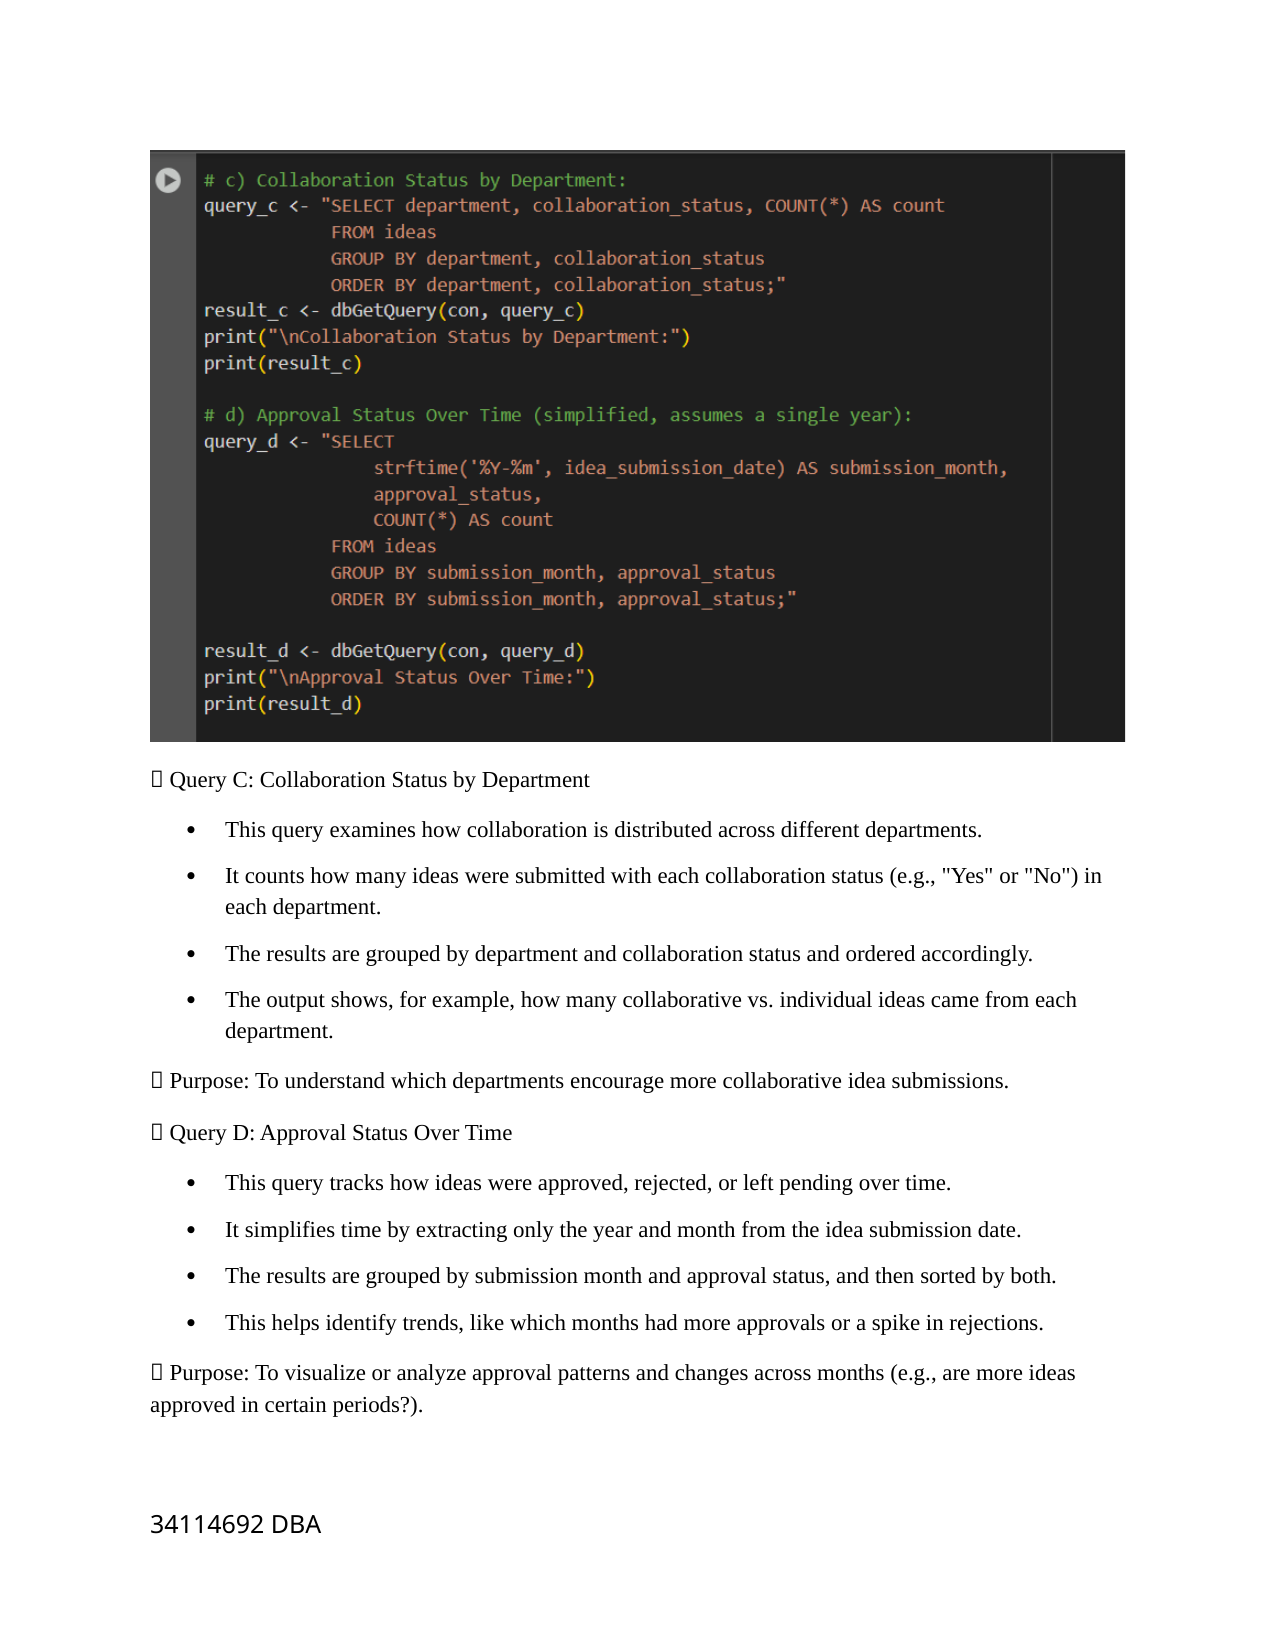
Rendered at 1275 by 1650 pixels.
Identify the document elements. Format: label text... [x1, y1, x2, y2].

list The results are grouped by department and collaboration status and ordered accordingly. [187, 940, 1125, 966]
list It simplifies time by extracting only the year and month from the idea submission date. [187, 1216, 1125, 1242]
list The results are grouped by submission month and approval status, and then sorted by both. [187, 1263, 1125, 1289]
text ✅ Query C: Collaboration Status by Department [150, 763, 1125, 794]
text 🧾 Purpose: To visualize or analyze approval patterns and changes across months (e.g., are more ideas approved in certain periods?). [150, 1356, 1125, 1418]
list This query tracks how ideas were approved, rejected, or left pending over time. [187, 1169, 1125, 1195]
text 🧾 Purpose: To understand which departments encourage more collaborative idea submissions. [150, 1064, 1125, 1095]
list This helps identify trends, like which months had more approvals or a spike in rejections. [187, 1309, 1125, 1336]
list The output shows, for example, how many collaborative vs. individual ideas came from each department. [187, 987, 1125, 1043]
picture [150, 150, 1125, 742]
list It counts how many ideas were submitted with each collaboration status (e.g., "Yes" or "No") in each department. [187, 863, 1125, 919]
text ✅ Query D: Approval Status Over Time [150, 1116, 1125, 1147]
list This query examines how collaboration is distributed across different departments. [187, 816, 1125, 842]
